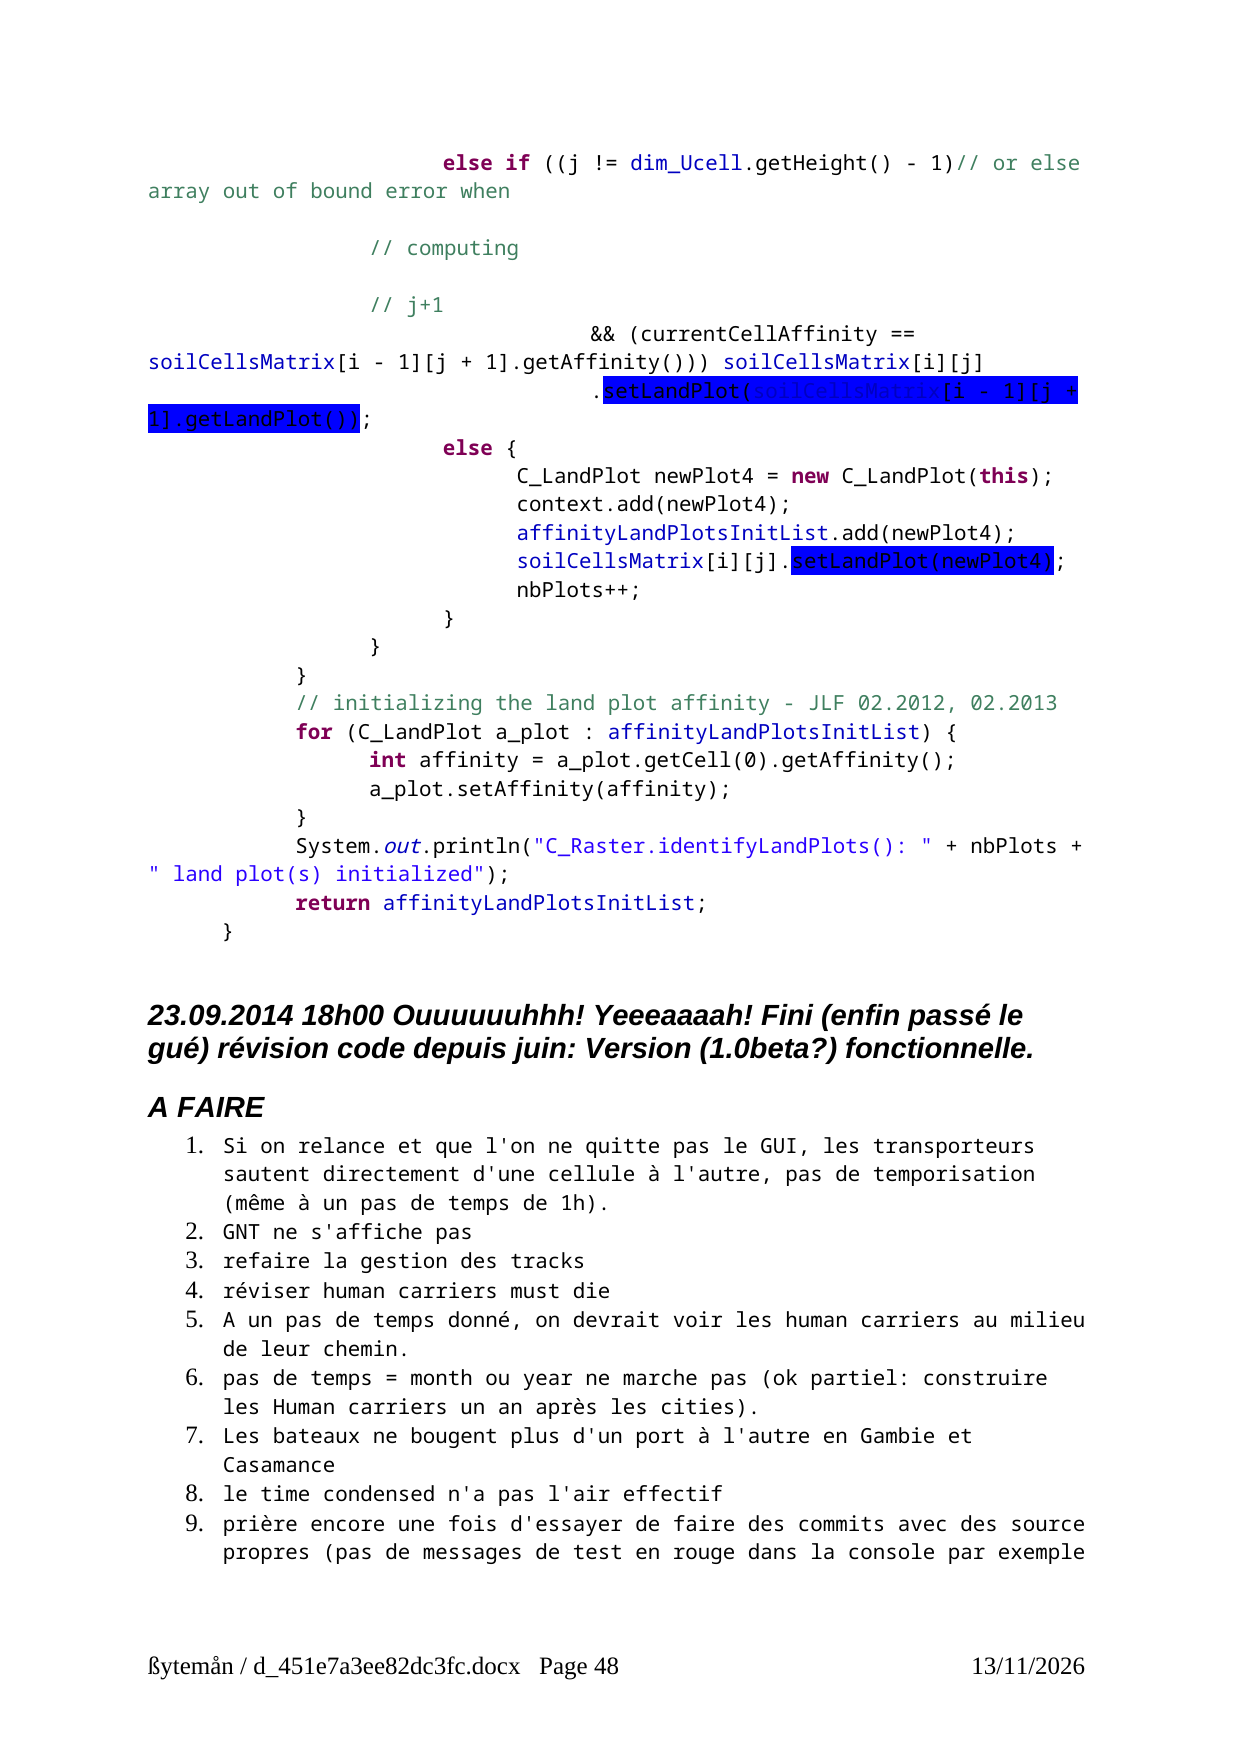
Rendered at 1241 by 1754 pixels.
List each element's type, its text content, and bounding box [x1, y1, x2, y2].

list le time condensed n'a pas l'air effectif [185, 1478, 1093, 1508]
text .setLandPlot(soilCellsMatrix[i - 1][j + 1].getLandPlot()); [148, 376, 1093, 433]
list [185, 1508, 1093, 1566]
text return affinityLandPlotsInitList; [148, 888, 1093, 916]
text && (currentCellAffinity == soilCellsMatrix[i - 1][j + 1].getAffinity())) soilCellsMatrix[i][j] [148, 319, 1093, 376]
subtitle A FAIRE [148, 1090, 1093, 1123]
subtitle 23.09.2014 18h00 Ouuuuuuhhh! Yeeeaaaah! Fini (enfin passé le gué) révision code depuis juin: Version (1.0beta?) fonctionnelle. [148, 998, 1093, 1065]
text } [148, 802, 1093, 831]
text } [148, 660, 1093, 688]
text C_LandPlot newPlot4 = new C_LandPlot(this); [148, 461, 1093, 489]
list refaire la gestion des tracks [185, 1246, 1093, 1275]
text int affinity = a_plot.getCell(0).getAffinity(); [148, 745, 1093, 774]
text a_plot.setAffinity(affinity); [148, 774, 1093, 802]
text } [148, 916, 1093, 944]
list GNT ne s'affiche pas [185, 1216, 1093, 1246]
list réviser human carriers must die [185, 1275, 1093, 1304]
text // initializing the land plot affinity - JLF 02.2012, 02.2013 [148, 688, 1093, 717]
text soilCellsMatrix[i][j].setLandPlot(newPlot4); [148, 546, 791, 575]
text for (C_LandPlot a_plot : affinityLandPlotsInitList) { [148, 717, 1093, 745]
text System.out.println("C_Raster.identifyLandPlots(): " + nbPlots + " land plot(s) initialized"); [148, 831, 1093, 888]
text nbPlots++; [148, 575, 1093, 603]
list Si on relance et que l'on ne quitte pas le GUI, les transporteurs sautent directement d'une cellule à l'autre, pas de temporisation (même à un pas de temps de 1h). [185, 1130, 1093, 1216]
list A un pas de temps donné, on devrait voir les human carriers au milieu de leur chemin. [185, 1304, 1093, 1362]
text } [148, 632, 1093, 660]
text affinityLandPlotsInitList.add(newPlot4); [148, 518, 1093, 546]
text // computing [148, 204, 1093, 262]
list pas de temps = month ou year ne marche pas (ok partiel: construire les Human carriers un an après les cities). [185, 1362, 1093, 1420]
text // j+1 [148, 262, 1093, 319]
text } [148, 603, 1093, 632]
text else if ((j != dim_Ucell.getHeight() - 1)// or else array out of bound error when [148, 148, 1093, 204]
text context.add(newPlot4); [148, 489, 1093, 518]
text else { [148, 433, 1093, 461]
list Les bateaux ne bougent plus d'un port à l'autre en Gambie et Casamance [185, 1420, 1093, 1478]
